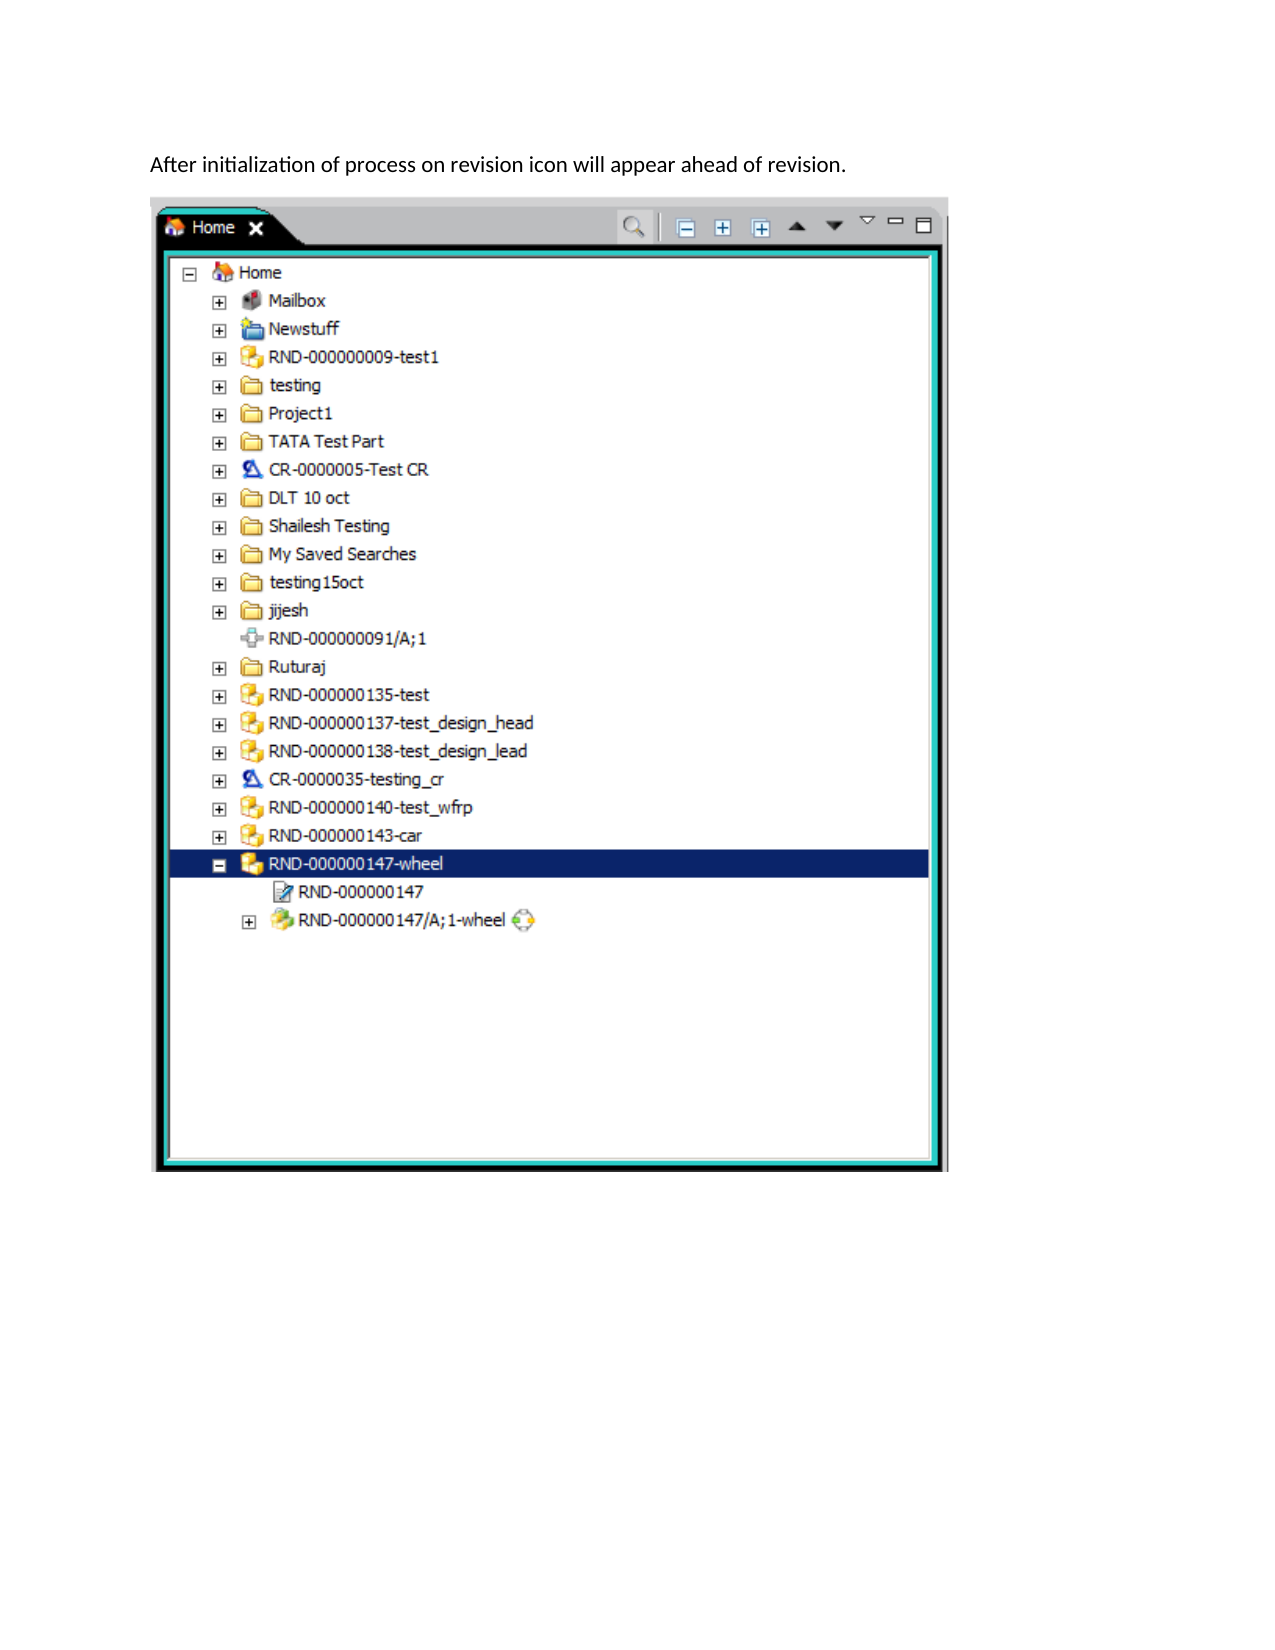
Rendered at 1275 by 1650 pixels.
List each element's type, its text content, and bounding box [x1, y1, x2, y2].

picture [150, 196, 949, 1172]
text After initialization of process on revision icon will appear ahead of revision. [150, 150, 1125, 178]
